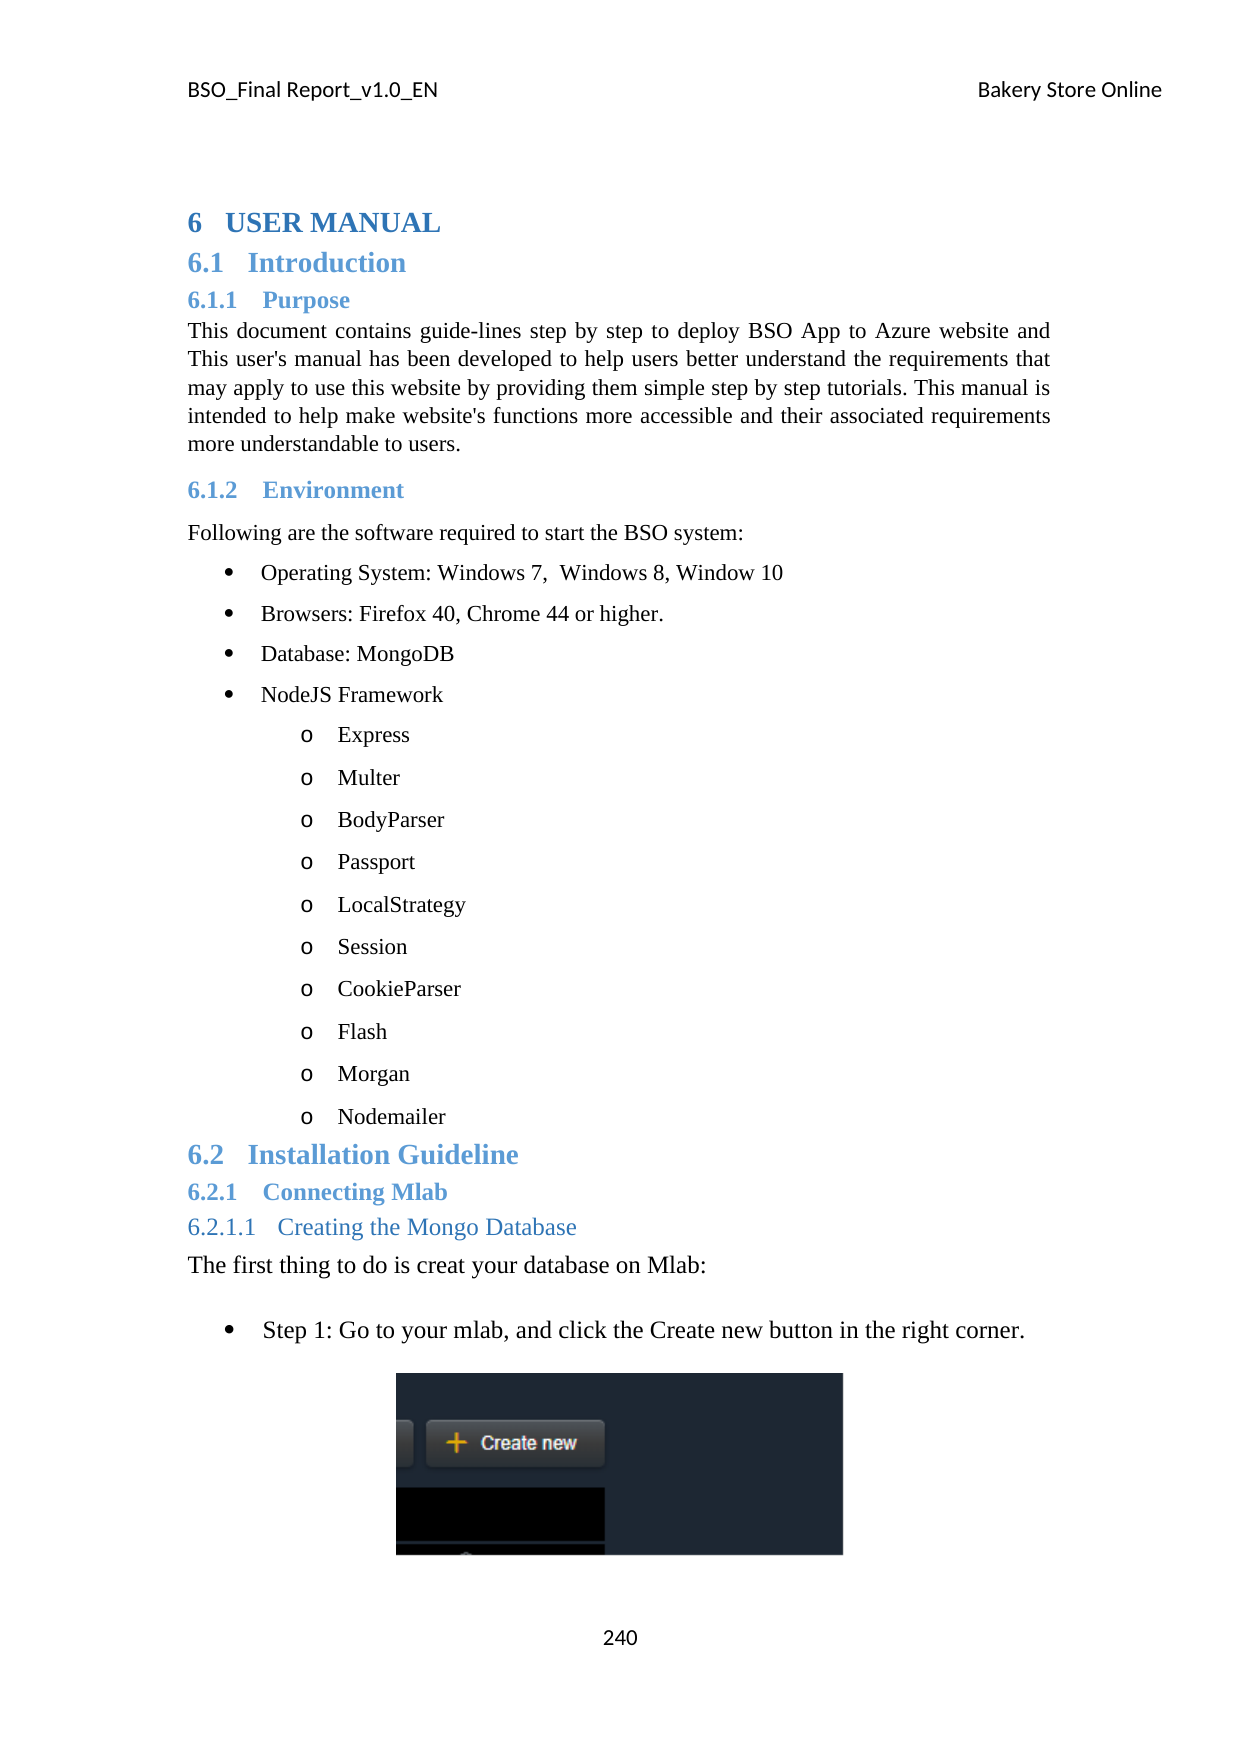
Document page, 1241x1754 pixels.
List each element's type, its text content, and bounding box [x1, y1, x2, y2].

list Passport [300, 848, 1053, 877]
text The first thing to do is creat your database on Mlab: [187, 1243, 1053, 1278]
list Operating System: Windows 7, Windows 8, Window 10 [225, 559, 1053, 586]
list Multer [300, 763, 1053, 792]
subtitle USER MANUAL [187, 205, 1053, 238]
list NodeJS Framework [225, 681, 1053, 707]
text This document contains guide-lines step by step to deploy BSO App to Azure website and This user's manual has been developed to help users better understand the requirements that may apply to use this website by providing them simple step by step tutorials. This manual is intended to help make website's functions more accessible and their associated requirements more understandable to users. [187, 317, 1053, 457]
list Flash [300, 1018, 1053, 1046]
list Nodemailer [300, 1103, 1053, 1131]
list LocalStrategy [300, 891, 1053, 919]
subtitle Installation Guideline [187, 1137, 1053, 1170]
subtitle Introduction [187, 245, 1053, 279]
subtitle Connecting Mlab [187, 1177, 1053, 1206]
list Database: MongoDB [225, 640, 1053, 667]
subtitle Environment [187, 476, 1053, 504]
list Browsers: Firefox 40, Chrome 44 or higher. [225, 600, 1053, 626]
list Session [300, 933, 1053, 961]
list Step 1: Go to your mlab, and click the Create new button in the right corner. [225, 1308, 1053, 1344]
subtitle Purpose [187, 286, 1053, 314]
list CookieParser [300, 976, 1053, 1004]
list Express [300, 721, 1053, 749]
picture [396, 1373, 845, 1557]
list Morgan [300, 1060, 1053, 1088]
list BodyParser [300, 806, 1053, 834]
subtitle Creating the Mongo Database [187, 1212, 1053, 1241]
text Following are the software required to start the BSO system: [187, 519, 1053, 545]
